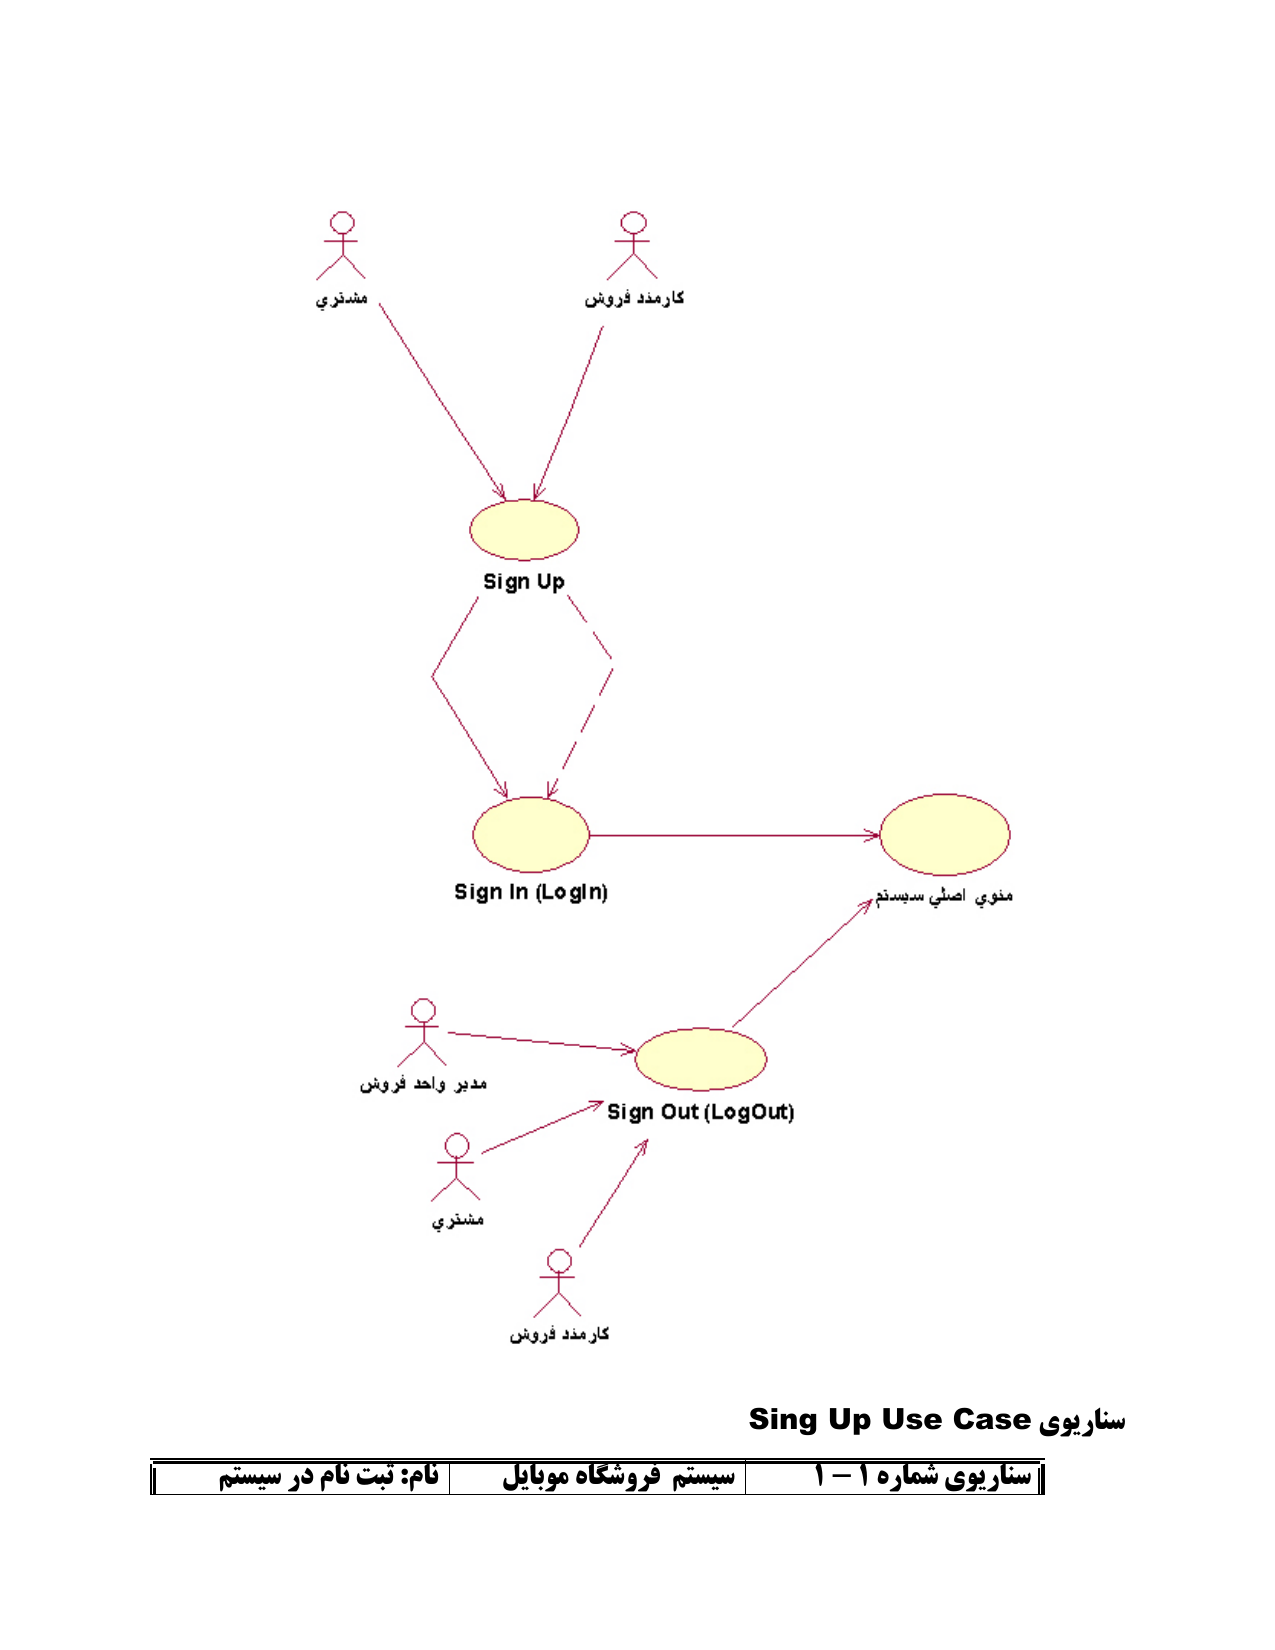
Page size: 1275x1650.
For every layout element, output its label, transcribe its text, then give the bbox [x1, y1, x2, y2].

table_header سناریوی شماره 1 - 1 [746, 1460, 1041, 1493]
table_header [153, 1464, 449, 1493]
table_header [450, 1464, 745, 1493]
picture [231, 149, 1118, 1373]
text سناریوی Sing Up Use Case [150, 1397, 1125, 1438]
